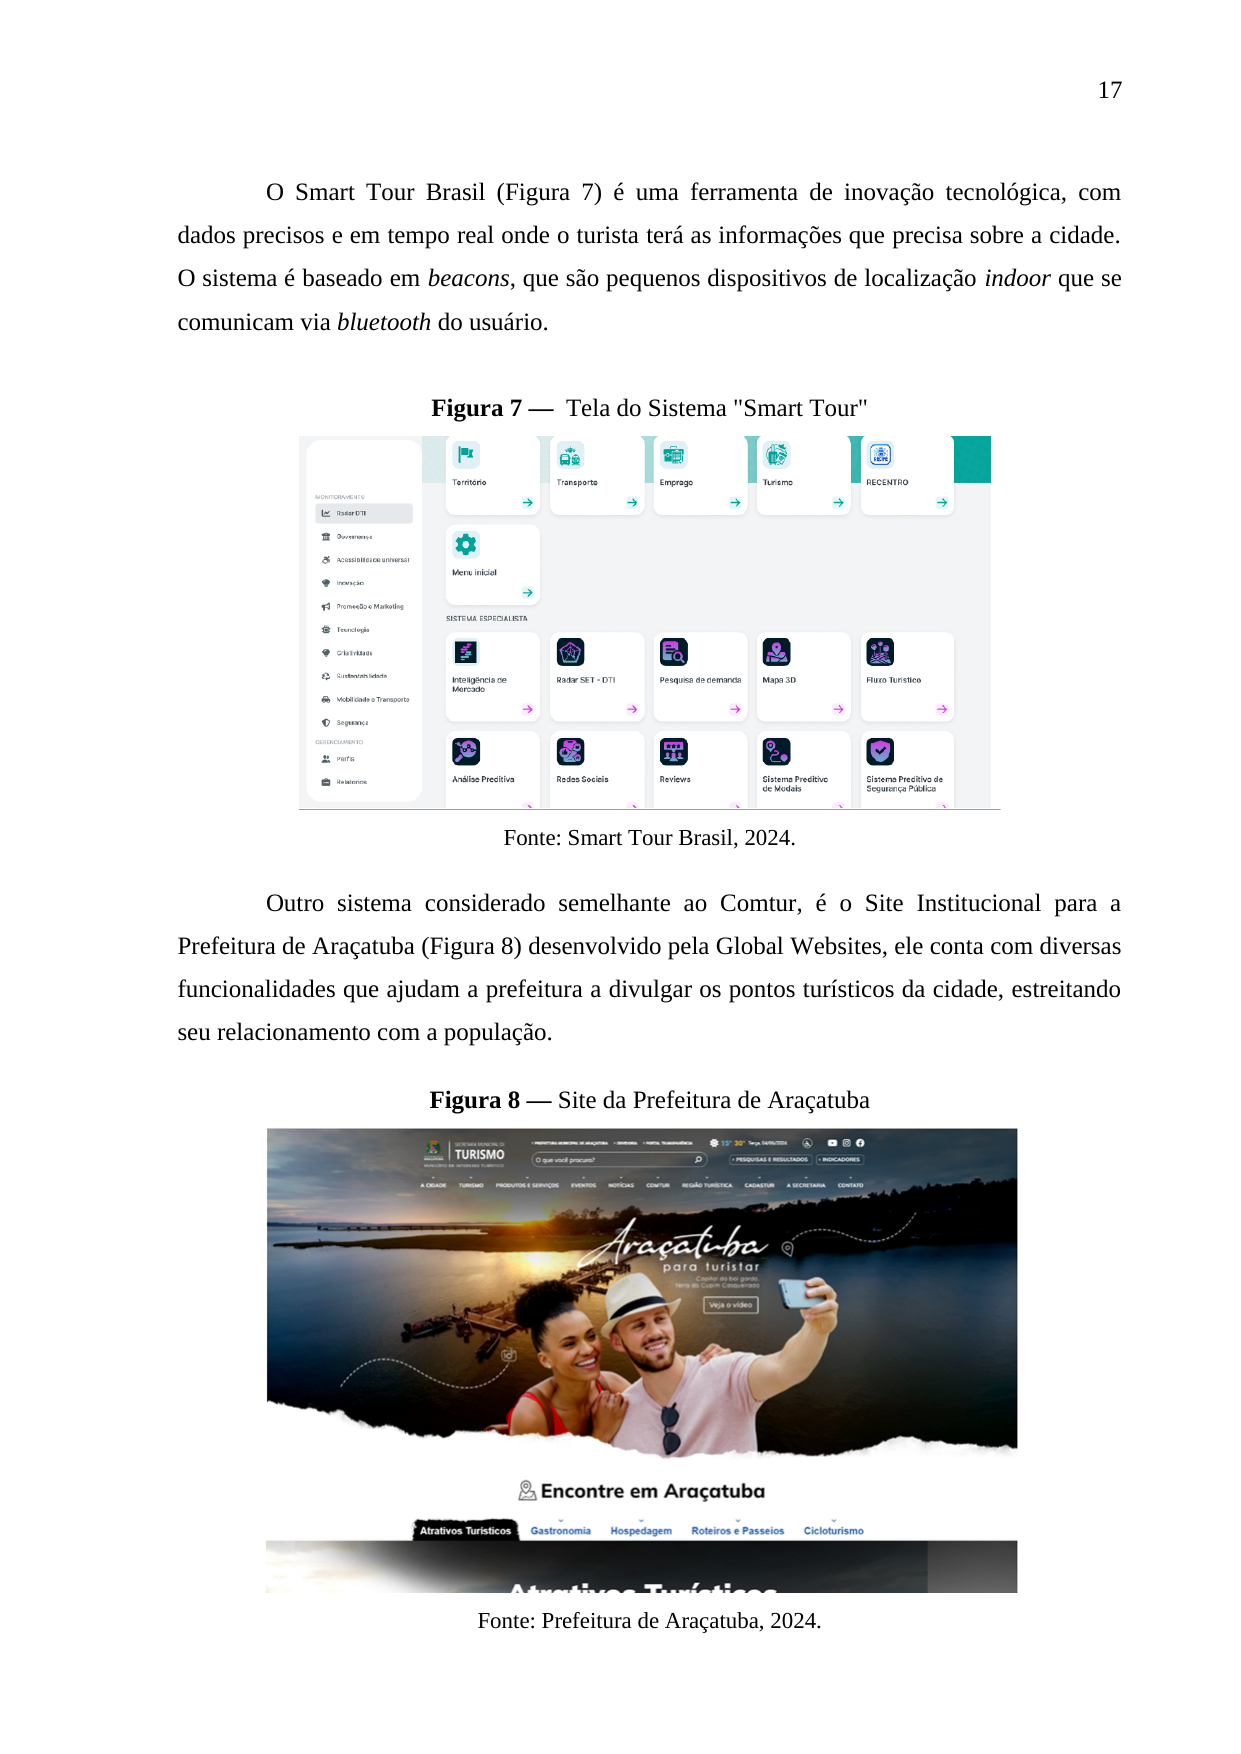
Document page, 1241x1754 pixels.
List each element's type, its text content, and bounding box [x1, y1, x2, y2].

text Figura 8 — Site da Prefeitura de Araçatuba [177, 1086, 1122, 1114]
picture [298, 436, 1001, 810]
text Fonte: Smart Tour Brasil, 2024. [177, 823, 1122, 850]
text Fonte: Prefeitura de Araçatuba, 2024. [177, 1607, 1122, 1633]
text O Smart Tour Brasil (Figura 7) é uma ferramenta de inovação tecnológica, com dados precisos e em tempo real onde o turista terá as informações que precisa sobre a cidade. O sistema é baseado em beacons, que são pequenos dispositivos de localização indoor que se comunicam via bluetooth do usuário. [177, 177, 1122, 335]
picture [265, 1128, 1018, 1593]
text Figura 7 — Tela do Sistema "Smart Tour" [177, 393, 1122, 422]
text Outro sistema considerado semelhante ao Comtur, é o Site Institucional para a Prefeitura de Araçatuba (Figura 8) desenvolvido pela Global Websites, ele conta com diversas funcionalidades que ajudam a prefeitura a divulgar os pontos turísticos da cidade, estreitando seu relacionamento com a população. [177, 888, 1122, 1046]
